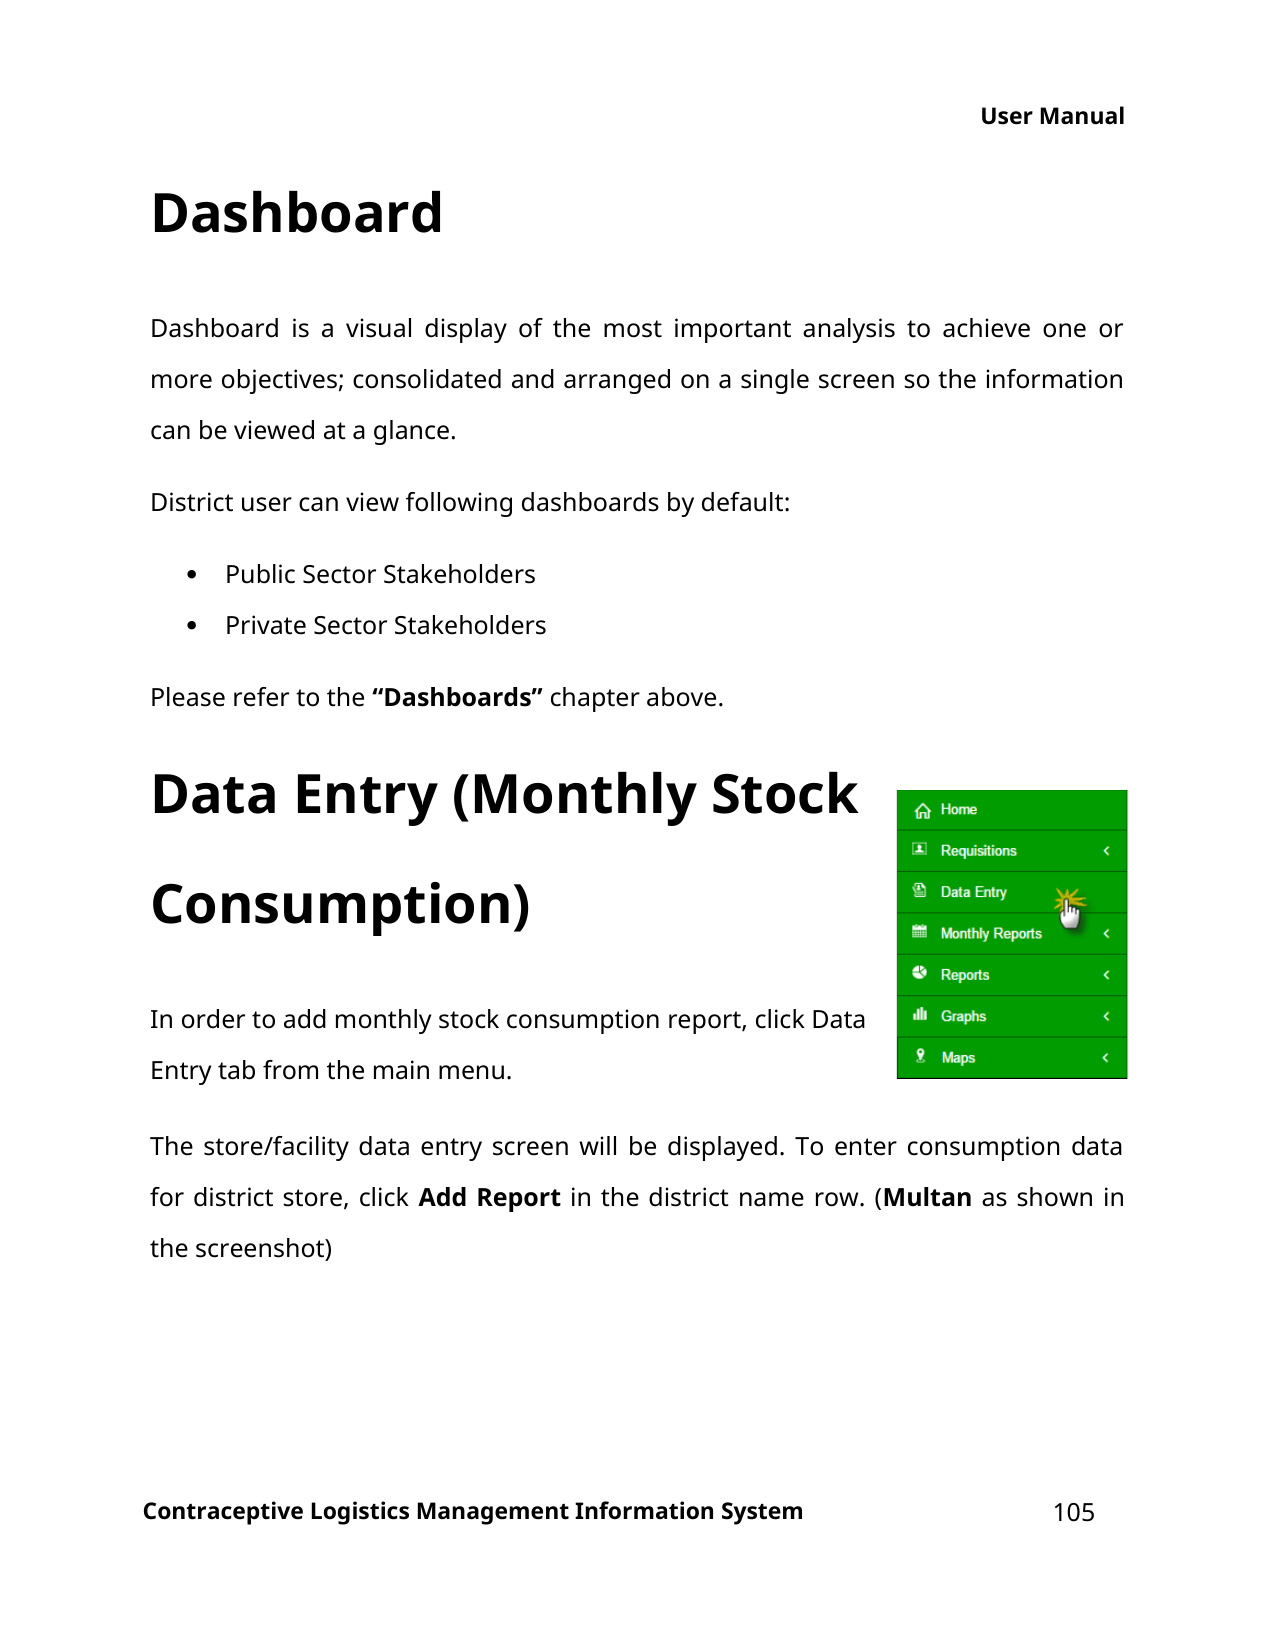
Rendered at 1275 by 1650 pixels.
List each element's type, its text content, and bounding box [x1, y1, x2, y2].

text Dashboard is a visual display of the most important analysis to achieve one or more objectives; consolidated and arranged on a single screen so the information can be viewed at a glance. [150, 311, 1125, 447]
subtitle Dashboard [150, 175, 1125, 249]
subtitle Data Entry (Monthly Stock Consumption) [150, 755, 1125, 940]
text Please refer to the “Dashboards” chapter above. [150, 679, 1125, 713]
text District user can view following dashboards by default: [150, 484, 1125, 519]
text In order to add monthly stock consumption report, click Data Entry tab from the main menu. [150, 1002, 1125, 1087]
text The store/facility data entry screen will be displayed. To enter consumption data for district store, click Add Report in the district name row. (Multan as shown in the screenshot) [150, 1129, 1125, 1265]
list Private Sector Stakeholders [187, 607, 1125, 642]
list Public Sector Stakeholders [187, 556, 1125, 591]
picture [896, 790, 1128, 1079]
